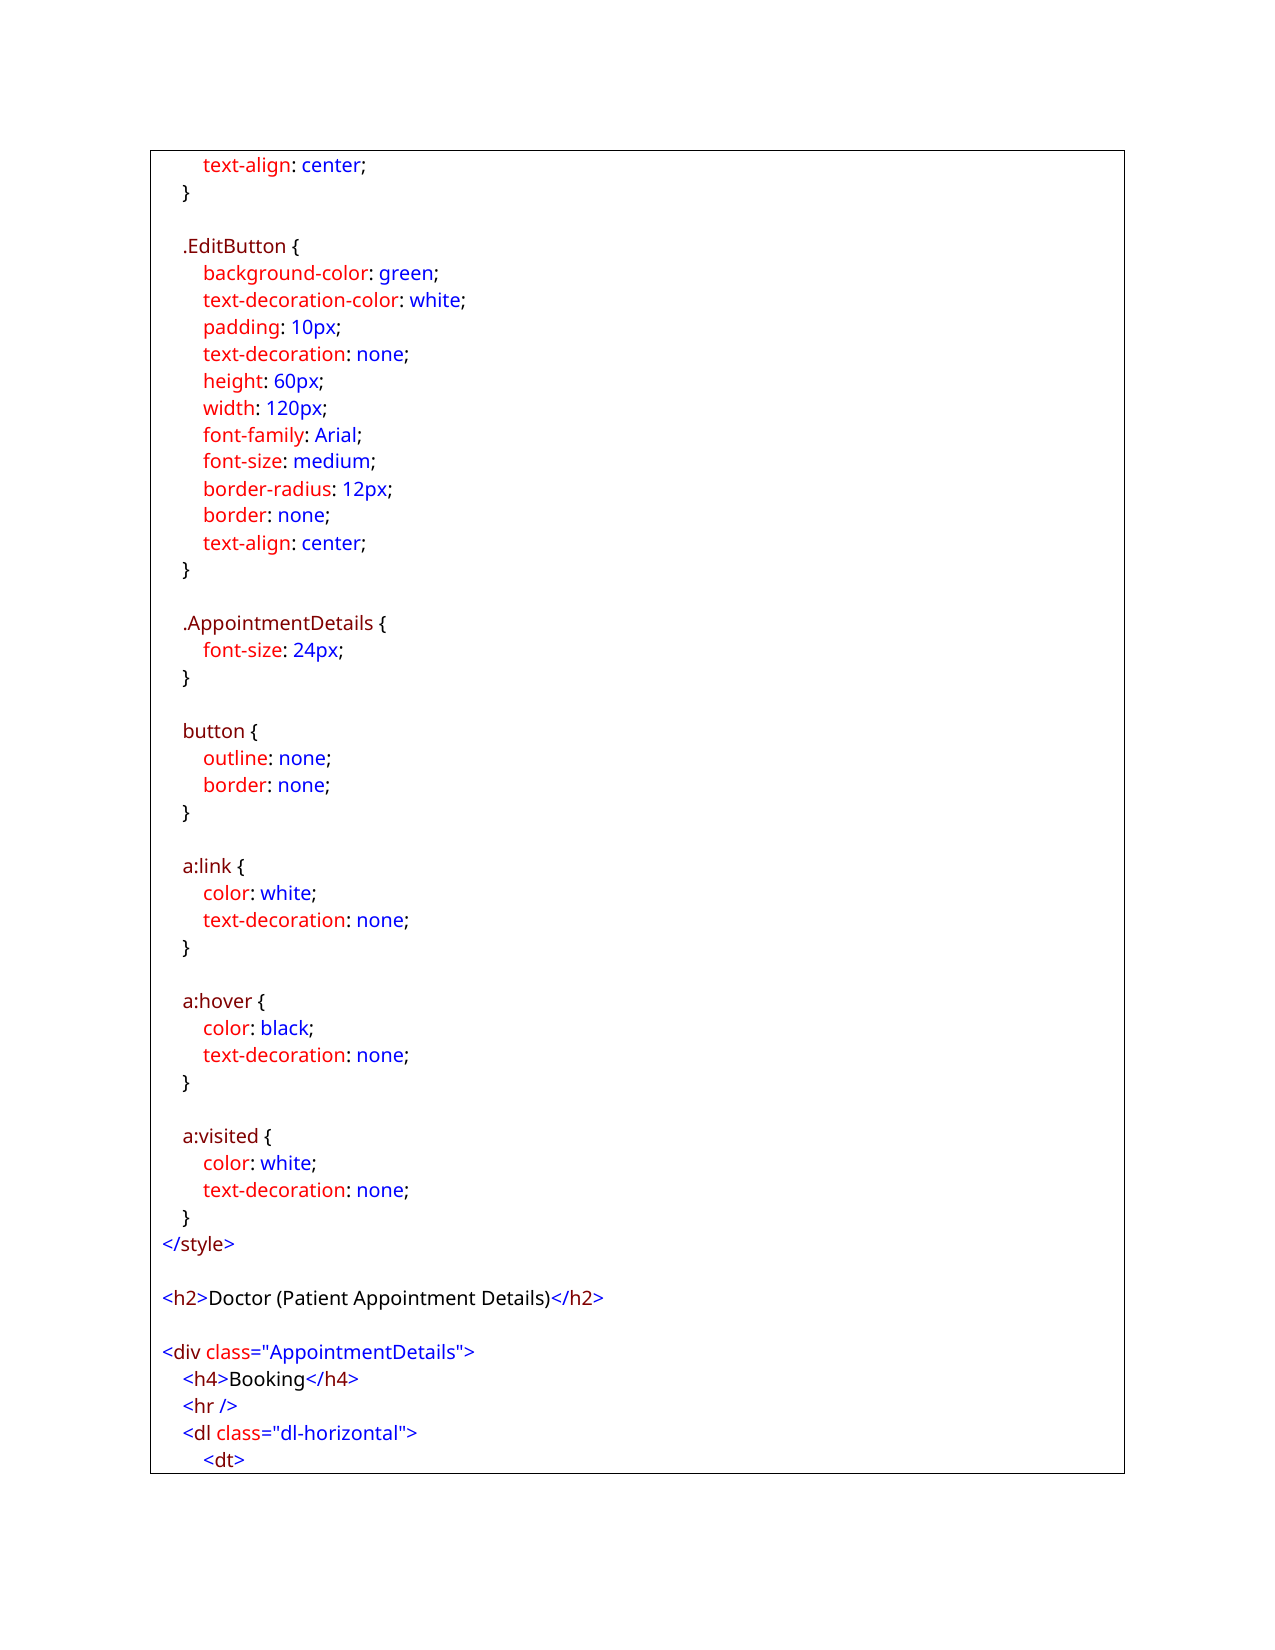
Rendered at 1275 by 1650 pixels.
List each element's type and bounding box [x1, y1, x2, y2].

table_header [151, 151, 1124, 1473]
